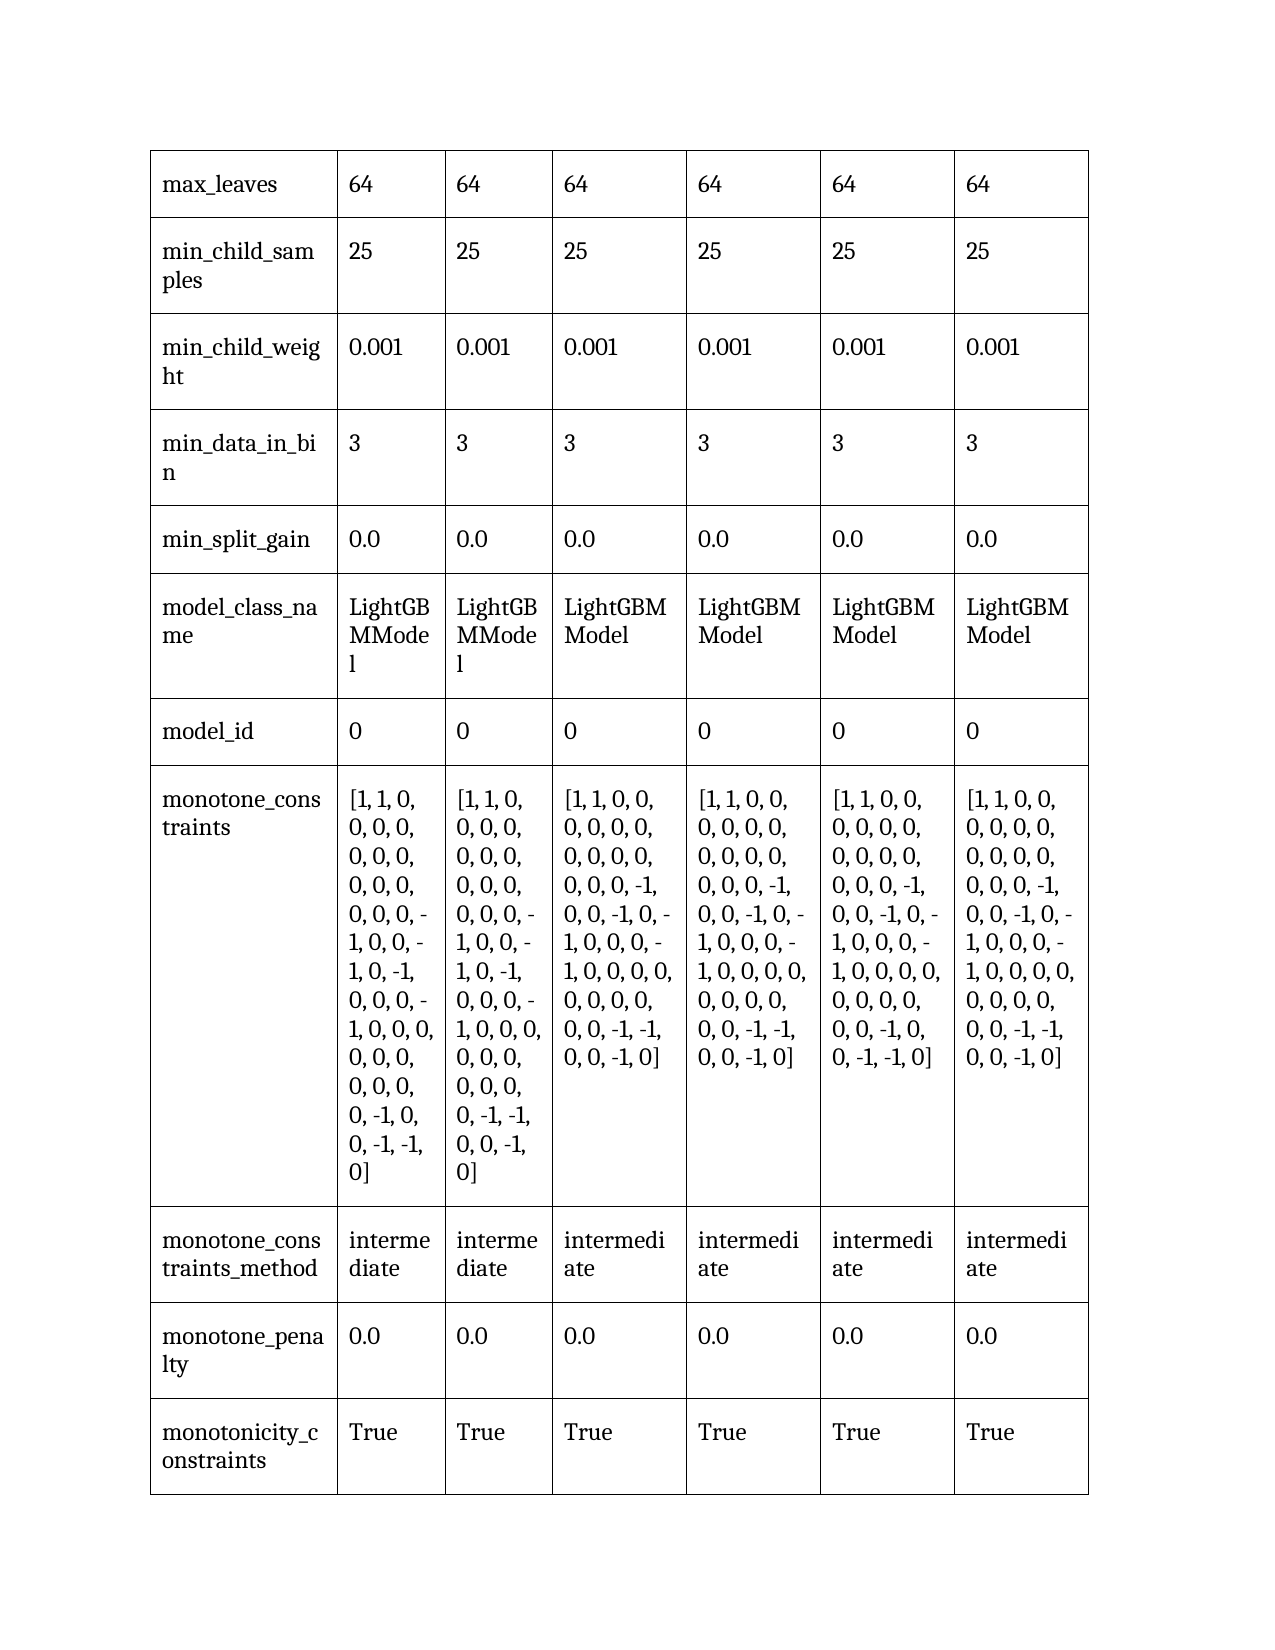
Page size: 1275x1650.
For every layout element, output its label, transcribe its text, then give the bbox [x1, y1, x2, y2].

table_cell 0 [553, 699, 686, 765]
table_cell monotone_constraints [151, 766, 337, 1206]
table_cell 25 [446, 218, 552, 313]
table_cell 3 [955, 410, 1088, 505]
table_cell 0.0 [955, 506, 1088, 573]
table_cell True [553, 1399, 686, 1494]
table_cell LightGBMModel [553, 574, 686, 697]
table_cell True [821, 1399, 954, 1494]
table_cell model_class_name [151, 574, 337, 697]
table_cell intermediate [446, 1207, 552, 1302]
table_cell intermediate [553, 1207, 686, 1302]
table_cell 64 [821, 151, 954, 217]
table_cell 64 [955, 151, 1088, 217]
table_cell [1, 1, 0, 0, 0, 0, 0, 0, 0, 0, 0, 0, 0, 0, 0, -1, 0, 0, -1, 0, -1, 0, 0, 0, -1, 0, 0, 0, 0, 0, 0, 0, 0, 0, 0, -1, -1, 0, 0, -1, 0] [955, 766, 1088, 1206]
table_cell 0 [687, 699, 820, 765]
table_cell 0 [955, 699, 1088, 765]
table_cell 0.001 [446, 314, 552, 409]
table_cell 25 [955, 218, 1088, 313]
table_cell 0.0 [955, 1303, 1088, 1398]
table_cell 3 [687, 410, 820, 505]
table_cell 3 [338, 410, 445, 505]
table_cell 0.0 [553, 506, 686, 573]
table_cell 0.0 [446, 1303, 552, 1398]
table_cell True [338, 1399, 445, 1494]
table_cell 0.0 [338, 1303, 445, 1398]
table_cell 3 [821, 410, 954, 505]
table_cell [1, 1, 0, 0, 0, 0, 0, 0, 0, 0, 0, 0, 0, 0, 0, -1, 0, 0, -1, 0, -1, 0, 0, 0, -1, 0, 0, 0, 0, 0, 0, 0, 0, 0, 0, -1, -1, 0, 0, -1, 0] [553, 766, 686, 1206]
table_cell 64 [687, 151, 820, 217]
table_cell min_child_samples [151, 218, 337, 313]
table_cell LightGBMModel [955, 574, 1088, 697]
table_cell monotone_constraints_method [151, 1207, 337, 1302]
table_cell LightGBMModel [446, 574, 552, 697]
table_cell 64 [338, 151, 445, 217]
table_cell True [687, 1399, 820, 1494]
table_cell 0.0 [446, 506, 552, 573]
table_cell [1, 1, 0, 0, 0, 0, 0, 0, 0, 0, 0, 0, 0, 0, 0, -1, 0, 0, -1, 0, -1, 0, 0, 0, -1, 0, 0, 0, 0, 0, 0, 0, 0, 0, 0, -1, -1, 0, 0, -1, 0] [446, 766, 552, 1206]
table_cell True [446, 1399, 552, 1494]
table_cell 25 [687, 218, 820, 313]
table_cell min_data_in_bin [151, 410, 337, 505]
table_cell intermediate [821, 1207, 954, 1302]
table_cell 0 [338, 699, 445, 765]
table_cell 0.0 [821, 1303, 954, 1398]
table_cell min_child_weight [151, 314, 337, 409]
table_cell max_leaves [151, 151, 337, 217]
table_cell 0 [446, 699, 552, 765]
table_cell 0 [821, 699, 954, 765]
table_cell monotonicity_constraints [151, 1399, 337, 1494]
table_cell 0.001 [687, 314, 820, 409]
table_cell intermediate [687, 1207, 820, 1302]
table_cell 0.0 [338, 506, 445, 573]
table_cell True [955, 1399, 1088, 1494]
table_cell model_id [151, 699, 337, 765]
table_cell 64 [446, 151, 552, 217]
table_cell 0.001 [553, 314, 686, 409]
table_cell 0.001 [955, 314, 1088, 409]
table_cell LightGBMModel [338, 574, 445, 697]
table_cell 3 [553, 410, 686, 505]
table_cell 64 [553, 151, 686, 217]
table_cell 0.0 [821, 506, 954, 573]
table_cell [1, 1, 0, 0, 0, 0, 0, 0, 0, 0, 0, 0, 0, 0, 0, -1, 0, 0, -1, 0, -1, 0, 0, 0, -1, 0, 0, 0, 0, 0, 0, 0, 0, 0, 0, -1, -1, 0, 0, -1, 0] [687, 766, 820, 1206]
table_cell monotone_penalty [151, 1303, 337, 1398]
table_cell 0.0 [687, 1303, 820, 1398]
table_cell 3 [446, 410, 552, 505]
table_cell 0.001 [338, 314, 445, 409]
table_cell intermediate [338, 1207, 445, 1302]
table_cell intermediate [955, 1207, 1088, 1302]
table_cell 0.001 [821, 314, 954, 409]
table_cell 25 [338, 218, 445, 313]
table_cell 25 [821, 218, 954, 313]
table_cell min_split_gain [151, 506, 337, 573]
table_cell [1, 1, 0, 0, 0, 0, 0, 0, 0, 0, 0, 0, 0, 0, 0, -1, 0, 0, -1, 0, -1, 0, 0, 0, -1, 0, 0, 0, 0, 0, 0, 0, 0, 0, 0, -1, 0, 0, -1, -1, 0] [338, 766, 445, 1206]
table_cell [1, 1, 0, 0, 0, 0, 0, 0, 0, 0, 0, 0, 0, 0, 0, -1, 0, 0, -1, 0, -1, 0, 0, 0, -1, 0, 0, 0, 0, 0, 0, 0, 0, 0, 0, -1, 0, 0, -1, -1, 0] [821, 766, 954, 1206]
table_cell 0.0 [553, 1303, 686, 1398]
table_cell LightGBMModel [821, 574, 954, 697]
table_cell 0.0 [687, 506, 820, 573]
table_cell 25 [553, 218, 686, 313]
table_cell LightGBMModel [687, 574, 820, 697]
